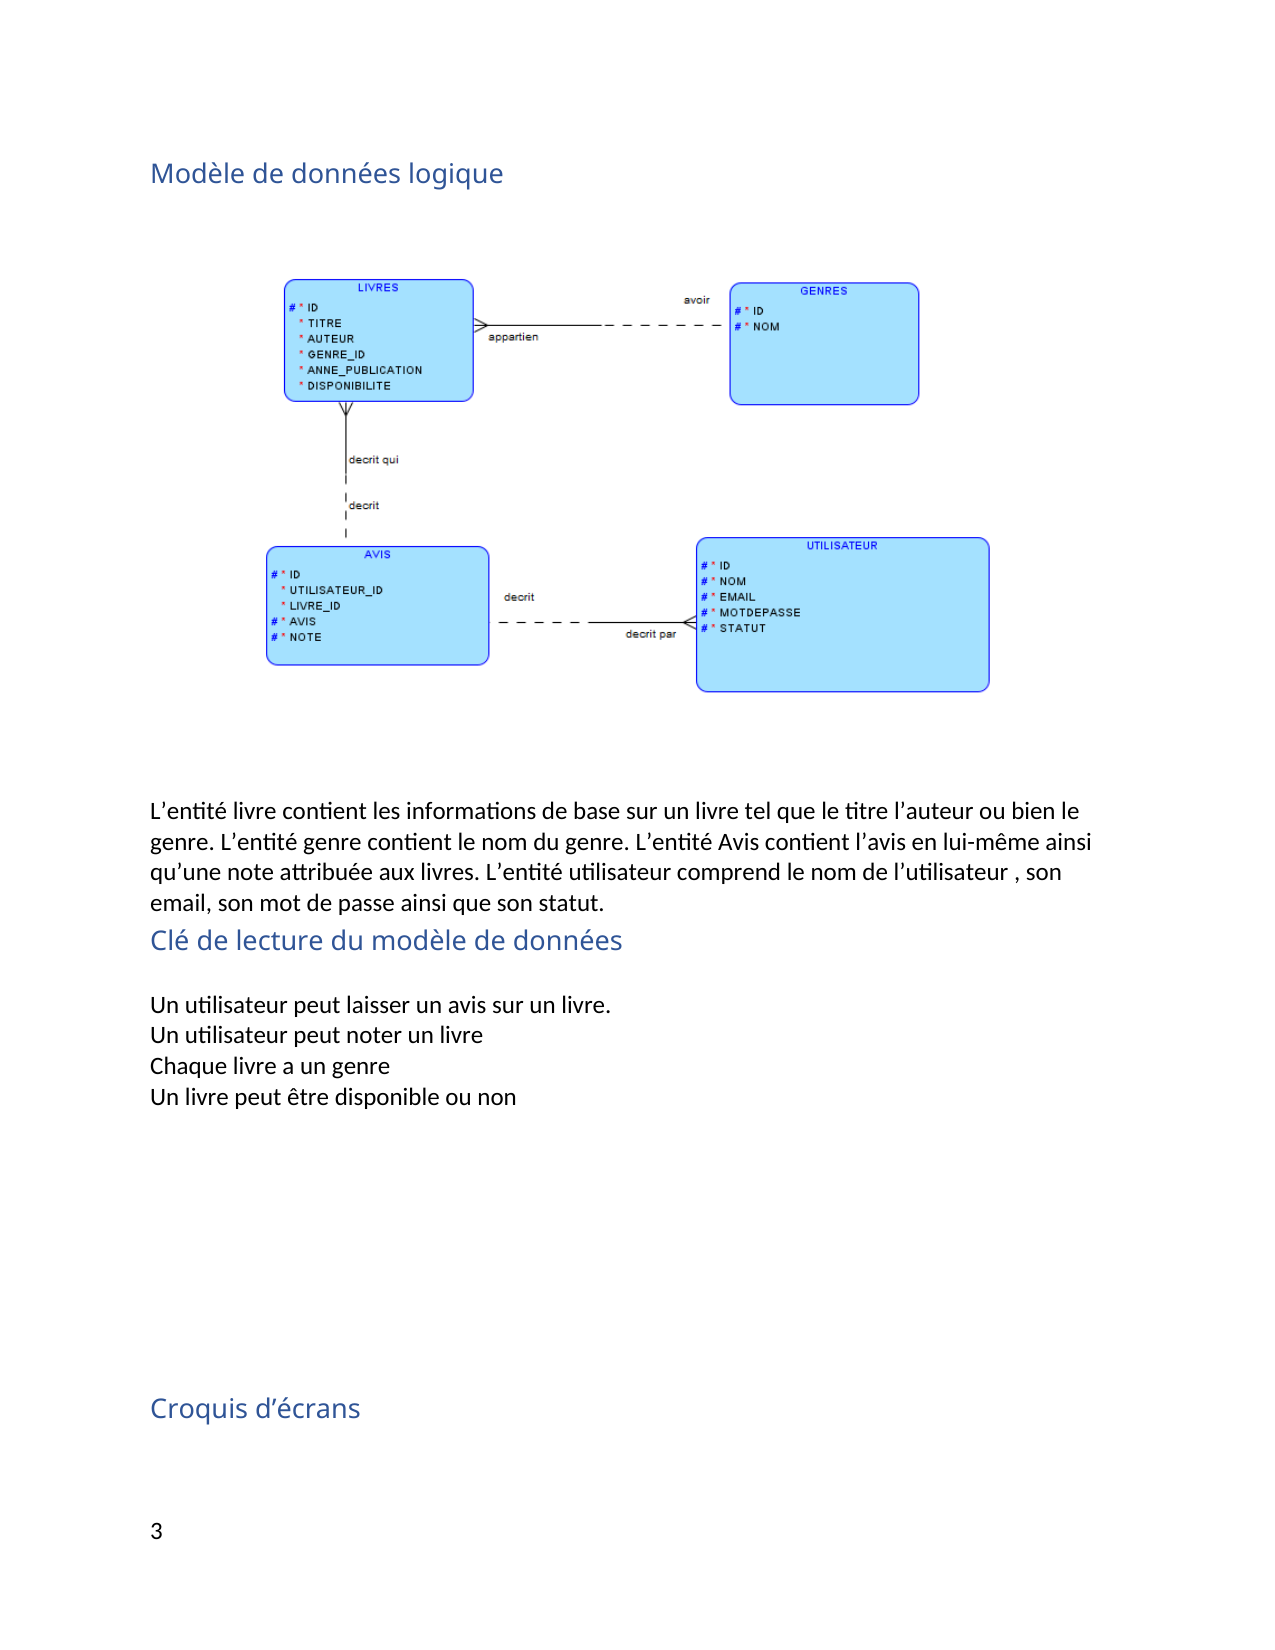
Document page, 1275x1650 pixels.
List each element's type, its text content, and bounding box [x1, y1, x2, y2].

text Un utilisateur peut laisser un avis sur un livre. [150, 989, 1125, 1019]
picture [150, 221, 1125, 765]
subtitle Modèle de données logique [150, 154, 1125, 191]
text Chaque livre a un genre [150, 1050, 1125, 1081]
text L’entité livre contient les informations de base sur un livre tel que le titre l’auteur ou bien le genre. L’entité genre contient le nom du genre. L’entité Avis contient l’avis en lui-même ainsi qu’une note attribuée aux livres. L’entité utilisateur comprend le nom de l’utilisateur , son email, son mot de passe ainsi que son statut. [150, 795, 1125, 917]
subtitle Croquis d’écrans [150, 1390, 1125, 1427]
text Un livre peut être disponible ou non [150, 1081, 1125, 1111]
subtitle Clé de lecture du modèle de données [150, 922, 1125, 958]
text Un utilisateur peut noter un livre [150, 1019, 1125, 1050]
